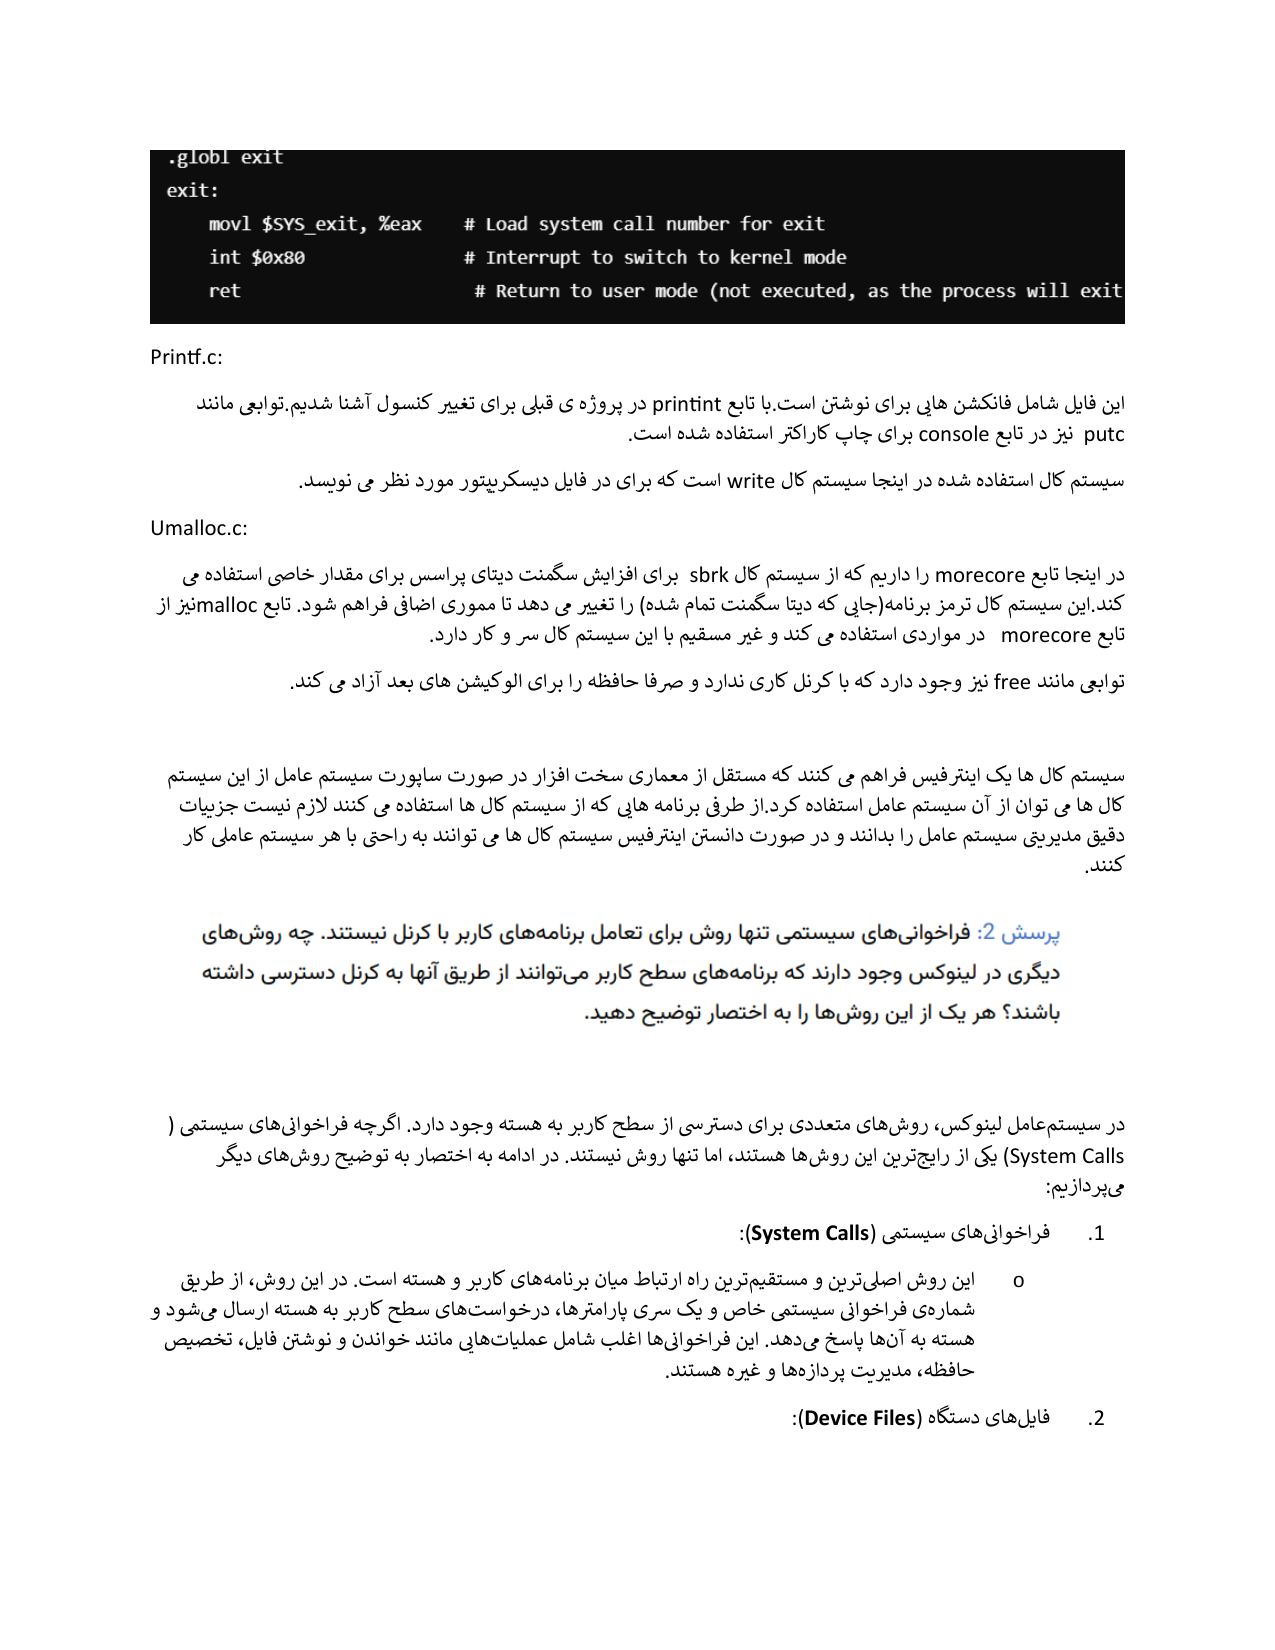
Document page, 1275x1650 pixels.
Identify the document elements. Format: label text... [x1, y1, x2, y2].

list فراخوانی‌های سیستمی (System Calls): [150, 1218, 1087, 1246]
text سیستم کال ها یک اینترفیس فراهم می کنند که مستقل از معماری سخت افزار در صورت ساپورت سیستم عامل از این سیستم کال ها می توان از آن سیستم عامل استفاده کرد.از طرفی برنامه هایی که از سیستم کال ها استفاده می کنند لازم نیست جزییات دقیق مدیریتی سیستم عامل را بدانند و در صورت دانستن اینترفیس سیستم کال ها می توانند به راحتی با هر سیستم عاملی کار کنند. [150, 761, 1125, 879]
text در سیستم‌عامل لینوکس، روش‌های متعددی برای دسترسی از سطح کاربر به هسته وجود دارد. اگرچه فراخوانی‌های سیستمی (System Calls) یکی از رایج‌ترین این روش‌ها هستند، اما تنها روش نیستند. در ادامه به اختصار به توضیح روش‌های دیگر می‌پردازیم: [150, 1111, 1125, 1199]
text در اینجا تابع morecore را داریم که از سیستم کال sbrk برای افزایش سگمنت دیتای پراسس برای مقدار خاصی استفاده می کند.این سیستم کال ترمز برنامه(جایی که دیتا سگمنت تمام شده) را تغییر می دهد تا مموری اضافی فراهم شود. تابع mallocنیز از تابع morecore در مواردی استفاده می کند و غیر مسقیم با این سیستم کال سر و کار دارد. [150, 560, 1125, 648]
list فایل‌های دستگاه (Device Files): [150, 1403, 1087, 1431]
text توابعی مانند free نیز وجود دارد که با کرنل کاری ندارد و صرفا حافظه را برای الوکیشن های بعد آزاد می کند. [150, 667, 1125, 695]
picture [150, 898, 1125, 1092]
text Umalloc.c: [150, 513, 1125, 541]
picture [150, 150, 1125, 324]
list این روش اصلی‌ترین و مستقیم‌ترین راه ارتباط میان برنامه‌های کاربر و هسته است. در این روش، از طریق شماره‌ی فراخوانی سیستمی خاص و یک سری پارامترها، درخواست‌های سطح کاربر به هسته ارسال می‌شود و هسته به آن‌ها پاسخ می‌دهد. این فراخوانی‌ها اغلب شامل عملیات‌هایی مانند خواندن و نوشتن فایل، تخصیص حافظه، مدیریت پردازه‌ها و غیره هستند. [150, 1265, 1012, 1384]
text Printf.c: [150, 342, 1125, 370]
text این فایل شامل فانکشن هایی برای نوشتن است.با تابع printint در پروژه ی قبلی برای تغییر کنسول آشنا شدیم.توابعی مانند putc نیز در تابع console برای چاپ کاراکتر استفاده شده است. [150, 389, 1125, 447]
text سیستم کال استفاده شده در اینجا سیستم کال write است که برای در فایل دیسکریپتور مورد نظر می نویسد. [150, 466, 1125, 494]
